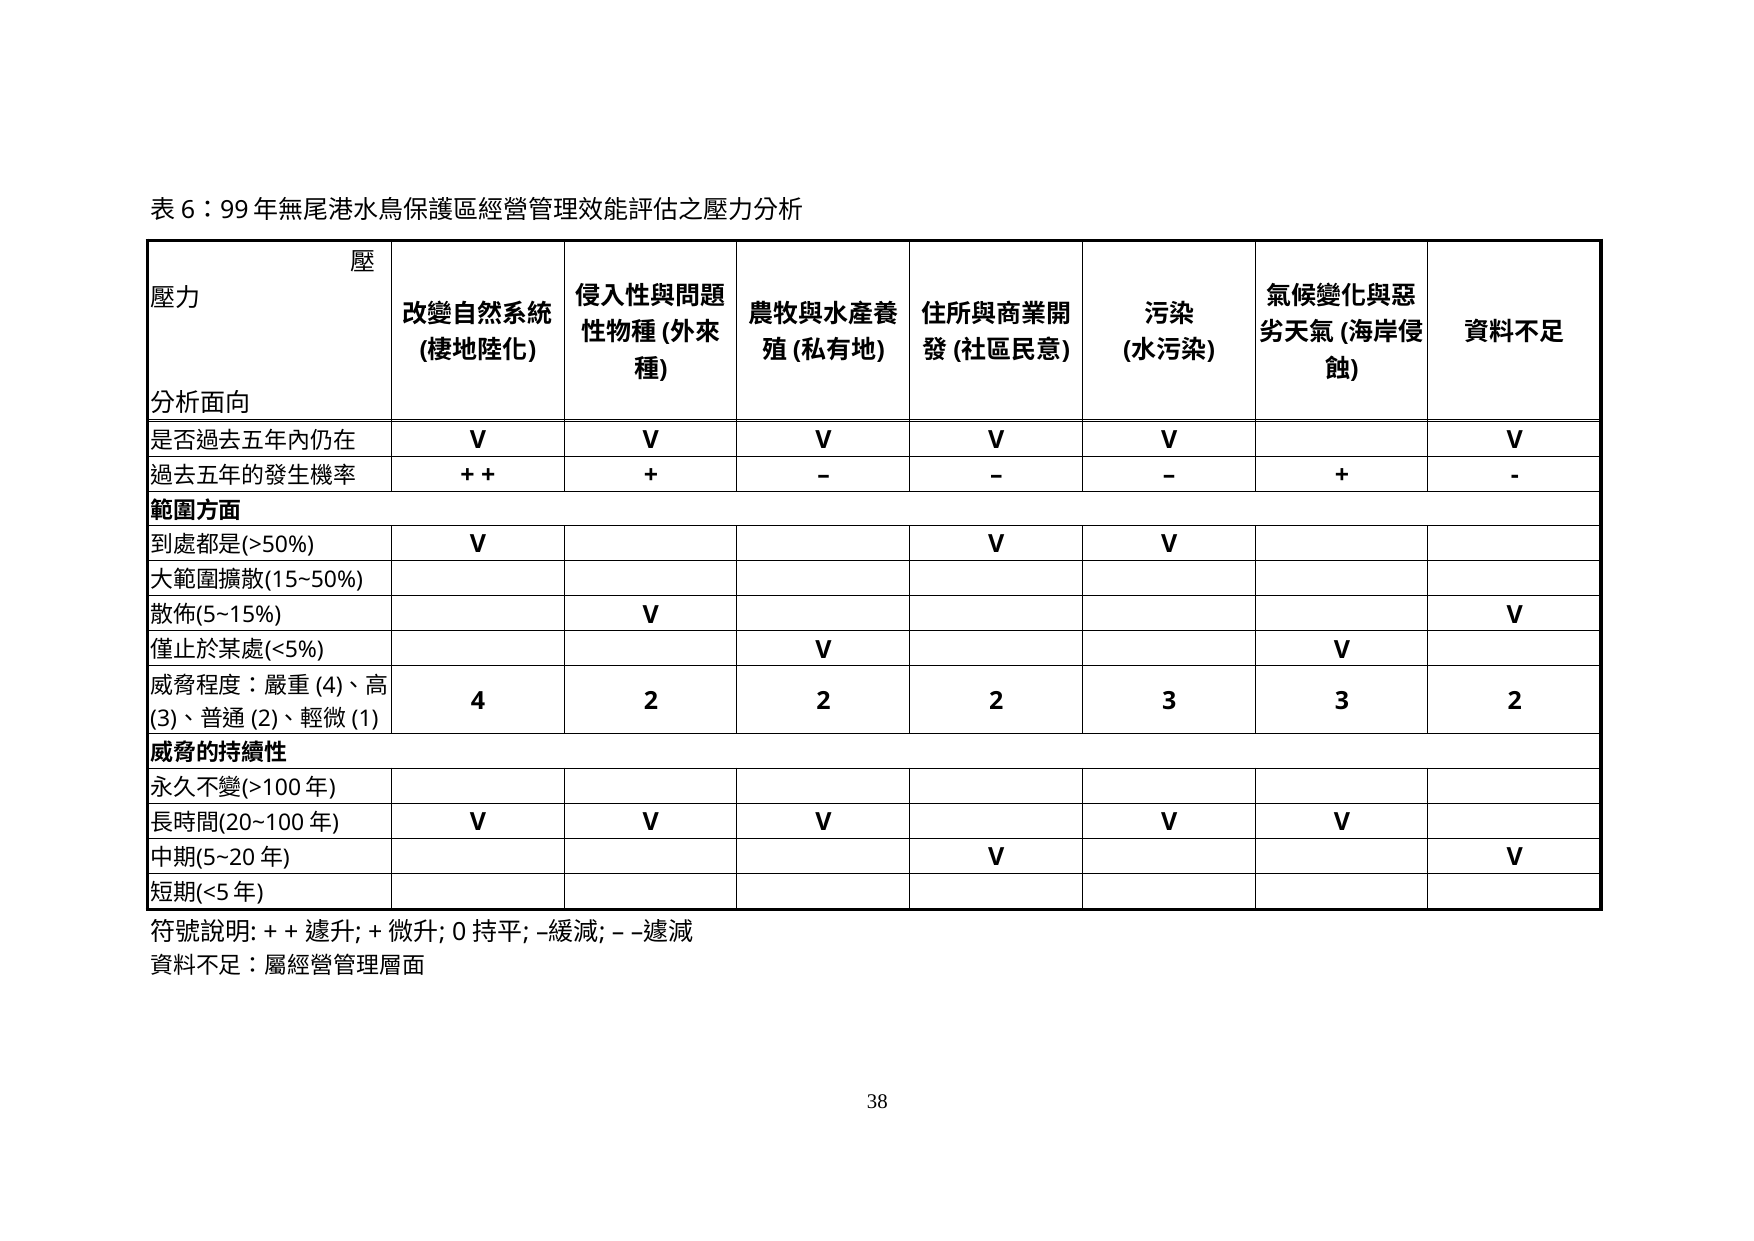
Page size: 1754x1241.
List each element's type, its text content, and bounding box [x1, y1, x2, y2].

table_cell V [910, 526, 1082, 560]
table_cell [737, 526, 909, 560]
table_cell V [392, 422, 564, 456]
table_cell V [1428, 596, 1599, 630]
table_cell [392, 874, 564, 908]
table_cell 3 [1256, 666, 1427, 733]
table_cell [1256, 422, 1427, 456]
table_header 壓 壓力 分析面向 [149, 242, 391, 418]
table_cell V [1428, 839, 1599, 873]
table_cell V [1083, 804, 1255, 838]
table_cell - [1428, 457, 1599, 491]
table_cell 3 [1083, 666, 1255, 733]
table_cell [1256, 769, 1427, 802]
table_header 污染 (水污染) [1083, 242, 1255, 418]
table_cell 短期(<5年) [149, 874, 391, 908]
table_header 改變自然系統 (棲地陸化) [392, 242, 564, 418]
table_cell [1083, 874, 1255, 908]
table_cell V [1428, 422, 1599, 456]
table_cell – [1083, 457, 1255, 491]
table_cell V [565, 596, 736, 630]
table_cell V [910, 839, 1082, 873]
table_cell [1256, 526, 1427, 560]
table_cell [910, 769, 1082, 802]
table_cell V [1256, 631, 1427, 665]
table_cell [1083, 596, 1255, 630]
table_header 侵入性與問題性物種 (外來種) [565, 242, 736, 418]
table_cell [565, 769, 736, 802]
table_cell + + [392, 457, 564, 491]
table_cell + [565, 457, 736, 491]
table_cell – [737, 457, 909, 491]
table_cell V [1083, 526, 1255, 560]
table_cell [910, 596, 1082, 630]
table_cell V [737, 631, 909, 665]
table_cell [565, 561, 736, 595]
table_cell V [737, 422, 909, 456]
table_cell 到處都是(>50%) [149, 526, 391, 560]
table_header 住所與商業開發 (社區民意) [910, 242, 1082, 418]
table_cell 威脅的持續性 [149, 734, 1599, 767]
table_cell V [392, 804, 564, 838]
table_header 氣候變化與惡劣天氣 (海岸侵蝕) [1256, 242, 1427, 418]
table_cell 範圍方面 [149, 492, 1599, 525]
table_cell 2 [1428, 666, 1599, 733]
table_cell [1083, 769, 1255, 802]
table_cell V [392, 526, 564, 560]
table_cell [737, 596, 909, 630]
table_cell V [565, 804, 736, 838]
table_cell V [565, 422, 736, 456]
table_cell [737, 839, 909, 873]
table_cell [392, 561, 564, 595]
table_cell [1428, 561, 1599, 595]
table_cell 中期(5~20年) [149, 839, 391, 873]
list 表 6：99年無尾港水鳥保護區經營管理效能評估之壓力分析 [150, 190, 1604, 226]
table_cell [910, 804, 1082, 838]
table_cell [565, 839, 736, 873]
table_cell [1256, 561, 1427, 595]
table_cell [565, 526, 736, 560]
table_cell [1256, 596, 1427, 630]
table_cell V [1083, 422, 1255, 456]
table_header 資料不足 [1428, 242, 1599, 418]
table_cell [1256, 874, 1427, 908]
table_cell [1428, 804, 1599, 838]
table_cell 是否過去五年內仍在 [149, 422, 391, 456]
table_cell 2 [737, 666, 909, 733]
table_cell [1428, 769, 1599, 802]
table_cell [565, 631, 736, 665]
table_cell 過去五年的發生機率 [149, 457, 391, 491]
table_cell [910, 561, 1082, 595]
table_cell [392, 769, 564, 802]
table_cell [1083, 561, 1255, 595]
table_cell [737, 561, 909, 595]
table_cell [392, 596, 564, 630]
table_cell [1256, 839, 1427, 873]
text 符號說明: + + 遽升; + 微升; 0 持平; –緩減; – –遽減 [150, 911, 1604, 947]
table_cell 僅止於某處(<5%) [149, 631, 391, 665]
table_cell V [737, 804, 909, 838]
table_cell [1083, 631, 1255, 665]
list 資料不足：屬經營管理層面 [150, 947, 1604, 980]
table_cell 散佈(5~15%) [149, 596, 391, 630]
table_cell 永久不變(>100年) [149, 769, 391, 802]
table_cell V [1256, 804, 1427, 838]
table_cell 2 [565, 666, 736, 733]
table_cell [737, 769, 909, 802]
table_cell [910, 631, 1082, 665]
table_cell [565, 874, 736, 908]
table_cell 長時間(20~100年) [149, 804, 391, 838]
table_cell [1428, 874, 1599, 908]
table_cell [1428, 526, 1599, 560]
table_cell [737, 874, 909, 908]
table_cell + [1256, 457, 1427, 491]
table_cell 威脅程度：嚴重 (4)、高 (3)、普通 (2)、輕微 (1) [149, 666, 391, 733]
table_cell V [910, 422, 1082, 456]
table_cell 大範圍擴散(15~50%) [149, 561, 391, 595]
table_cell 4 [392, 666, 564, 733]
table_cell [1428, 631, 1599, 665]
table_cell – [910, 457, 1082, 491]
table_cell 2 [910, 666, 1082, 733]
table_cell [1083, 839, 1255, 873]
table_cell [910, 874, 1082, 908]
table_cell [392, 839, 564, 873]
table_header 農牧與水產養殖 (私有地) [737, 242, 909, 418]
table_cell [392, 631, 564, 665]
